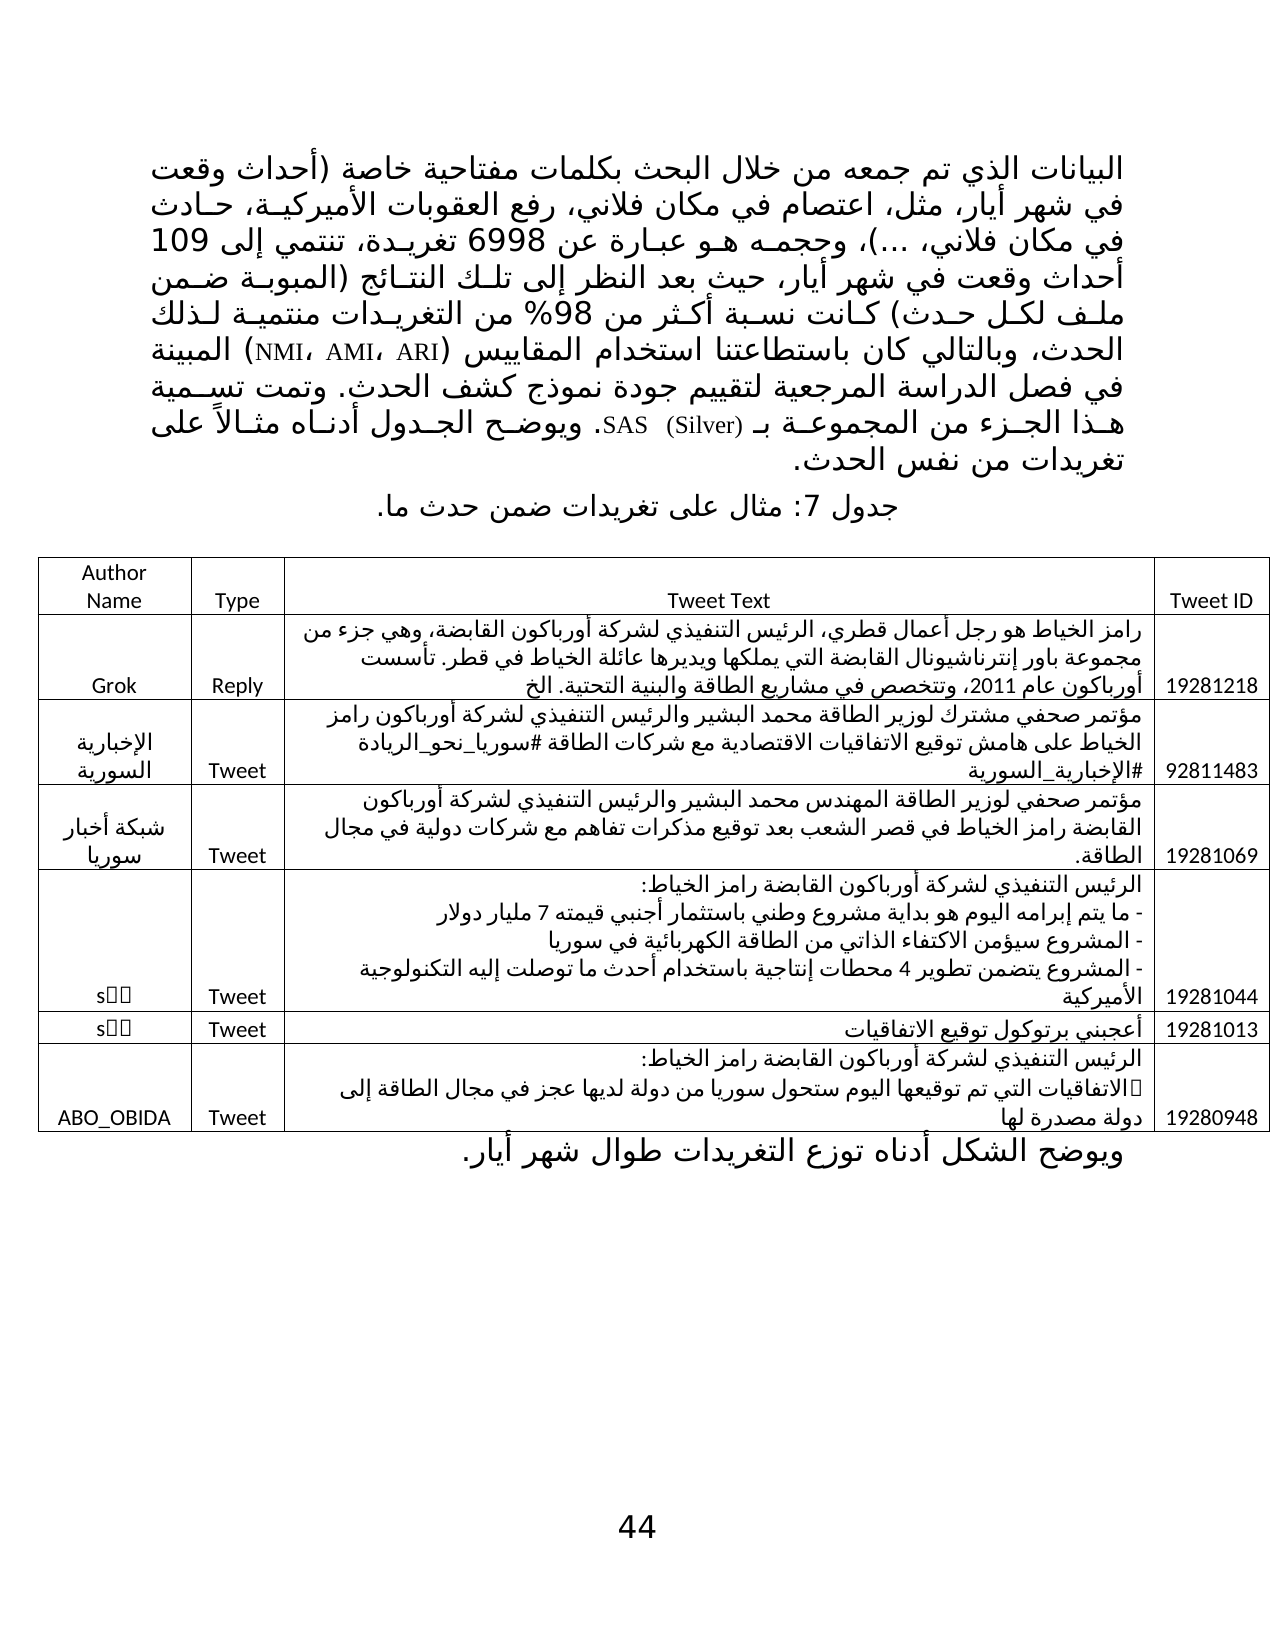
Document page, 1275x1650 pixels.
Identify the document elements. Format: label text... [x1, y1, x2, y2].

table_cell 19281069 [1155, 785, 1269, 869]
table_cell Grok [39, 615, 191, 699]
table_header Tweet ID [1155, 558, 1269, 614]
table_cell 19281218 [1155, 615, 1269, 699]
table_header Author Name [39, 558, 191, 614]
table_cell 19281044 [1155, 870, 1269, 1011]
table_cell 92811483 [1155, 700, 1269, 784]
text ويوضح الشكل أدناه توزع التغريدات طوال شهر أيار. [150, 1132, 1125, 1168]
table_header Tweet Text [285, 558, 1154, 614]
table_cell ABO_OBIDA [39, 1044, 191, 1131]
table_header Type [192, 558, 284, 614]
table_cell Tweet [192, 785, 284, 869]
table_cell الإخبارية السورية [39, 700, 191, 784]
table_cell s🇸🇾 [39, 870, 191, 1011]
table_cell شبكة أخبار سوريا [39, 785, 191, 869]
table_cell Tweet [192, 1012, 284, 1043]
table_cell 19280948 [1155, 1044, 1269, 1131]
table_cell Tweet [192, 870, 284, 1011]
table_cell مؤتمر صحفي مشترك لوزير الطاقة محمد البشير والرئيس التنفيذي لشركة أورباكون رامز الخياط على هامش توقيع الاتفاقيات الاقتصادية مع شركات الطاقة #سوريا_نحو_الريادة #الإخبارية_السورية [285, 700, 1154, 784]
table_cell رامز الخياط هو رجل أعمال قطري، الرئيس التنفيذي لشركة أورباكون القابضة، وهي جزء من مجموعة باور إنترناشيونال القابضة التي يملكها ويديرها عائلة الخياط في قطر. تأسست أورباكون عام 2011، وتتخصص في مشاريع الطاقة والبنية التحتية. الخ [285, 615, 1154, 699]
table_cell أعجبني برتوكول توقيع الاتفاقيات [285, 1012, 1154, 1043]
table_cell Reply [192, 615, 284, 699]
table_cell الرئيس التنفيذي لشركة أورباكون القابضة رامز الخياط: 📌الاتفاقيات التي تم توقيعها اليوم ستحول سوريا من دولة لديها عجز في مجال الطاقة إلى دولة مصدرة لها [285, 1044, 1154, 1131]
table_cell Tweet [192, 700, 284, 784]
table_cell Tweet [192, 1044, 284, 1131]
table_cell 19281013 [1155, 1012, 1269, 1043]
text جدول 7: مثال على تغريدات ضمن حدث ما. [150, 490, 1125, 524]
table_cell الرئيس التنفيذي لشركة أورباكون القابضة رامز الخياط: - ما يتم إبرامه اليوم هو بداية مشروع وطني باستثمار أجنبي قيمته 7 مليار دولار - المشروع سيؤمن الاكتفاء الذاتي من الطاقة الكهربائية في سوريا - المشروع يتضمن تطوير 4 محطات إنتاجية باستخدام أحدث ما توصلت إليه التكنولوجية الأميركية [285, 870, 1154, 1011]
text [150, 150, 1125, 477]
table_cell s🇸🇾 [39, 1012, 191, 1043]
table_cell مؤتمر صحفي لوزير الطاقة المهندس محمد البشير والرئيس التنفيذي لشركة أورباكون القابضة رامز الخياط في قصر الشعب بعد توقيع مذكرات تفاهم مع شركات دولية في مجال الطاقة. [285, 785, 1154, 869]
